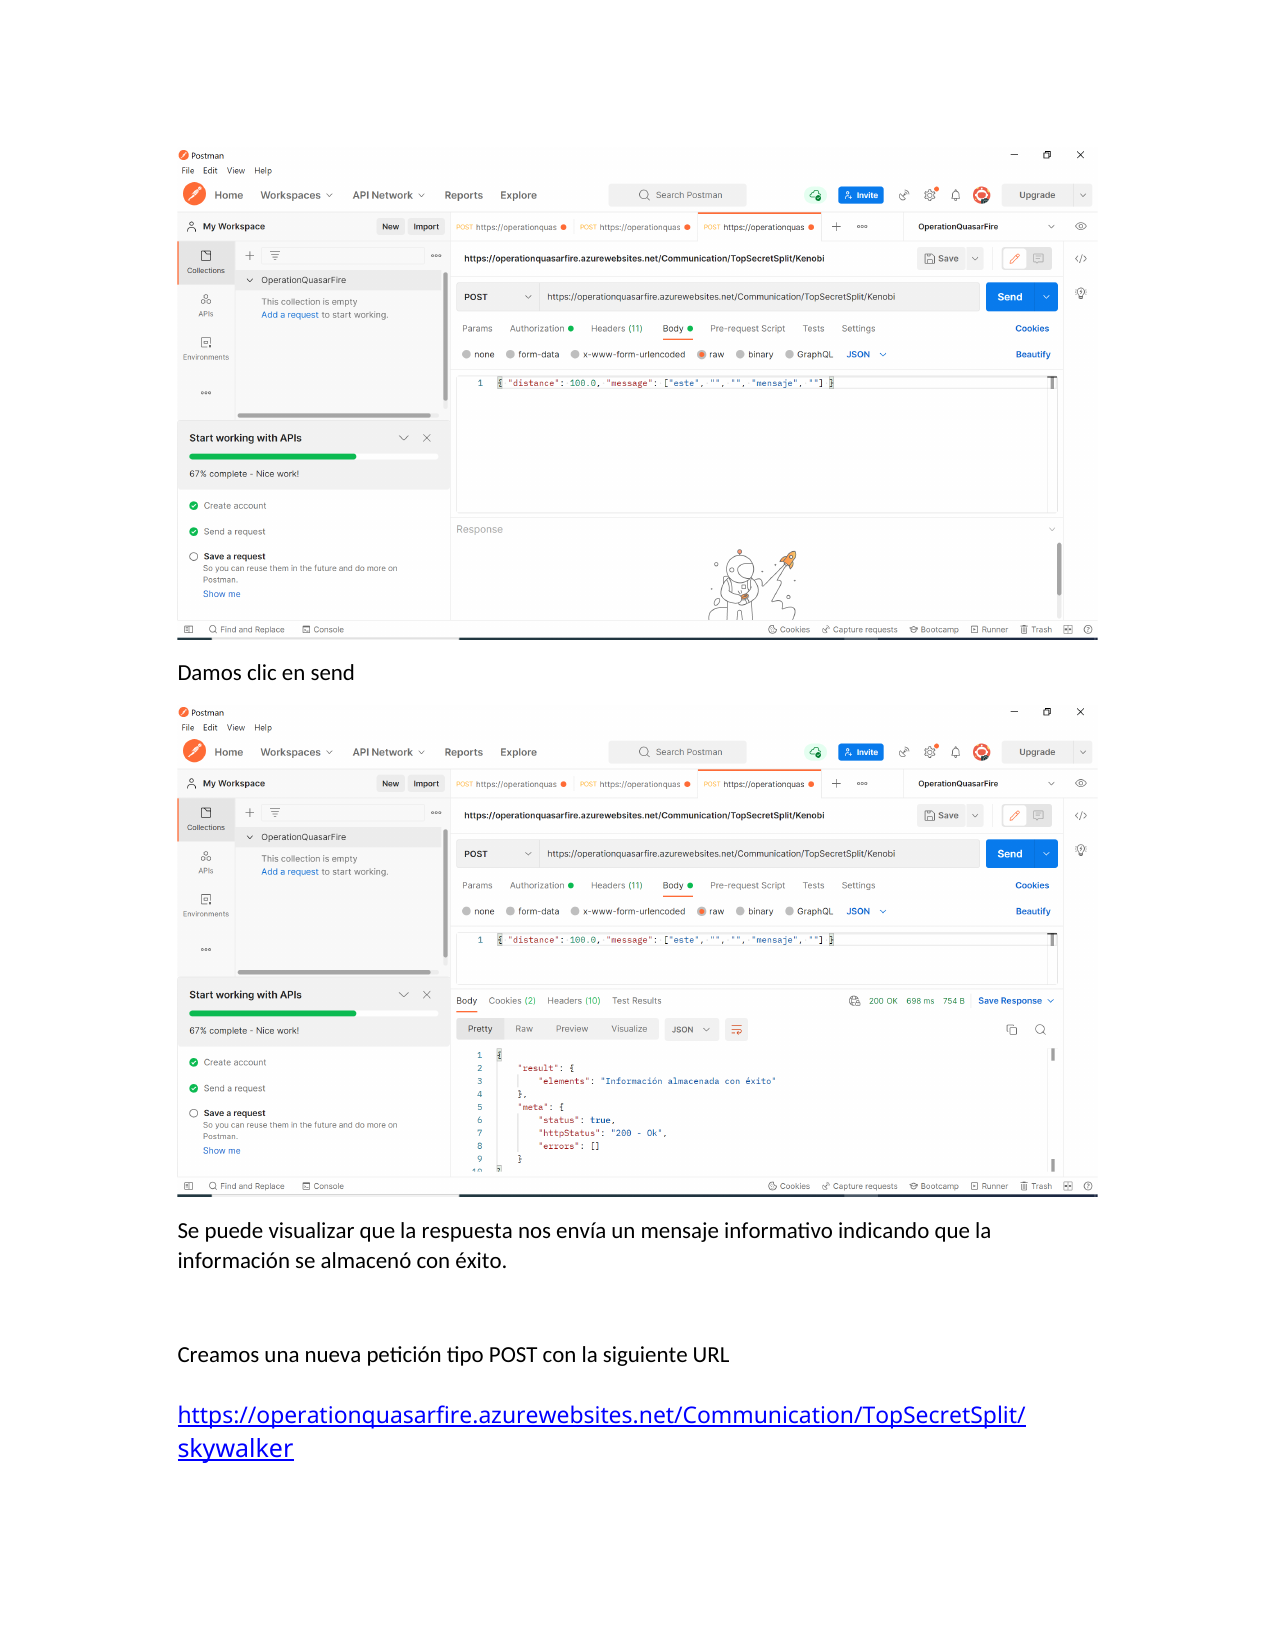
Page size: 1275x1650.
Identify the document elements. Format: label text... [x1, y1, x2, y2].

picture [177, 147, 1098, 640]
text Se puede visualizar que la respuesta nos envía un mensaje informativo indicando que la información se almacenó con éxito. [177, 1216, 1098, 1274]
text Damos clic en send [177, 658, 1098, 686]
picture [177, 705, 1098, 1197]
text https://operationquasarfire.azurewebsites.net/Communication/TopSecretSplit/skywalker [177, 1399, 1098, 1464]
text Creamos una nueva petición tipo POST con la siguiente URL [177, 1340, 1098, 1368]
